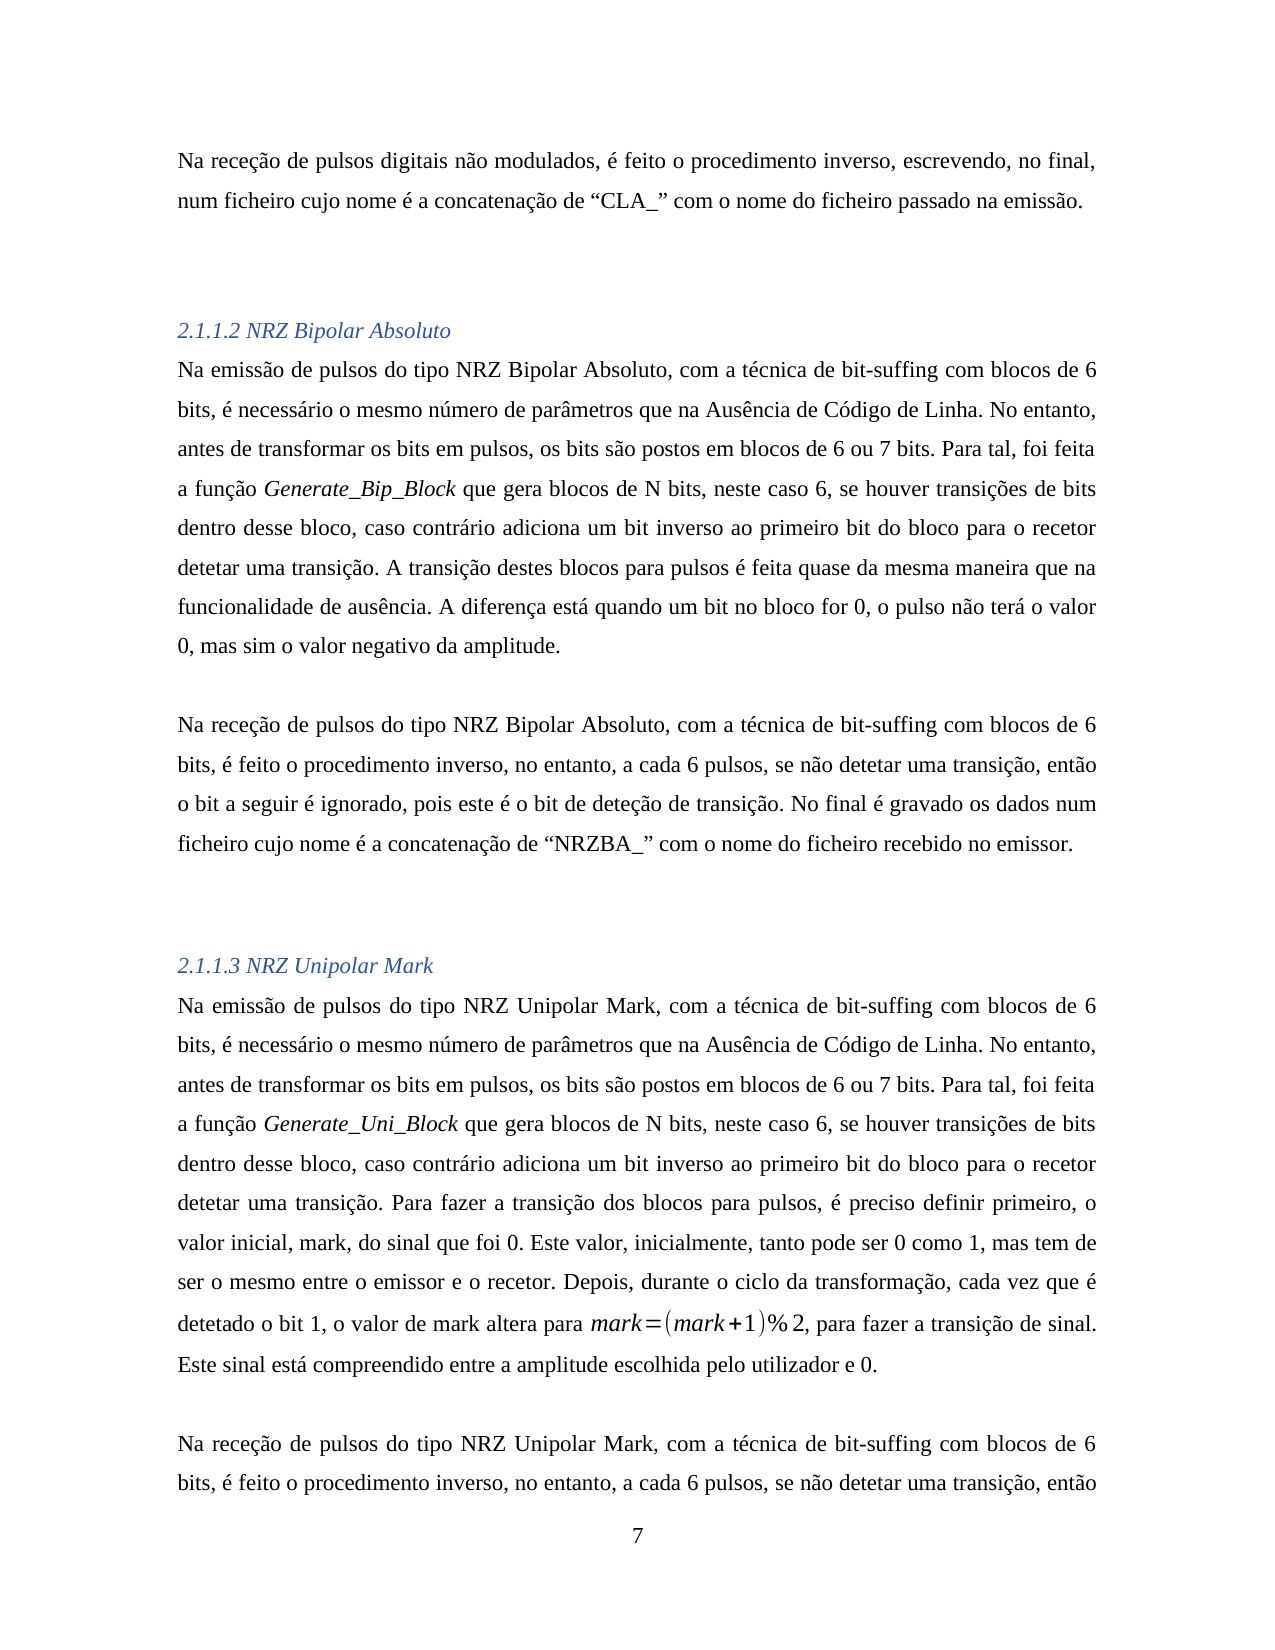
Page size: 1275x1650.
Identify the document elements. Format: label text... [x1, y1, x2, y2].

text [177, 1430, 1098, 1496]
subtitle 2.1.1.3 NRZ Unipolar Mark [177, 953, 1098, 979]
text Na receção de pulsos digitais não modulados, é feito o procedimento inverso, escrevendo, no final, num ficheiro cujo nome é a concatenação de “CLA_” com o nome do ficheiro passado na emissão. [177, 148, 1098, 213]
text Na emissão de pulsos do tipo NRZ Bipolar Absoluto, com a técnica de bit-suffing com blocos de 6 bits, é necessário o mesmo número de parâmetros que na Ausência de Código de Linha. No entanto, antes de transformar os bits em pulsos, os bits são postos em blocos de 6 ou 7 bits. Para tal, foi feita a função Generate_Bip_Block que gera blocos de N bits, neste caso 6, se houver transições de bits dentro desse bloco, caso contrário adiciona um bit inverso ao primeiro bit do bloco para o recetor detetar uma transição. A transição destes blocos para pulsos é feita quase da mesma maneira que na funcionalidade de ausência. A diferença está quando um bit no bloco for 0, o pulso não terá o valor 0, mas sim o valor negativo da amplitude. [177, 356, 1098, 659]
text Na emissão de pulsos do tipo NRZ Unipolar Mark, com a técnica de bit-suffing com blocos de 6 bits, é necessário o mesmo número de parâmetros que na Ausência de Código de Linha. No entanto, antes de transformar os bits em pulsos, os bits são postos em blocos de 6 ou 7 bits. Para tal, foi feita a função Generate_Uni_Block que gera blocos de N bits, neste caso 6, se houver transições de bits dentro desse bloco, caso contrário adiciona um bit inverso ao primeiro bit do bloco para o recetor detetar uma transição. Para fazer a transição dos blocos para pulsos, é preciso definir primeiro, o valor inicial, mark, do sinal que foi 0. Este valor, inicialmente, tanto pode ser 0 como 1, mas tem de ser o mesmo entre o emissor e o recetor. Depois, durante o ciclo da transformação, cada vez que é detetado o bit 1, o valor de mark altera para , para fazer a transição de sinal. Este sinal está compreendido entre a amplitude escolhida pelo utilizador e 0. [177, 992, 1098, 1377]
subtitle 2.1.1.2 NRZ Bipolar Absoluto [177, 317, 1098, 343]
text Na receção de pulsos do tipo NRZ Bipolar Absoluto, com a técnica de bit-suffing com blocos de 6 bits, é feito o procedimento inverso, no entanto, a cada 6 pulsos, se não detetar uma transição, então o bit a seguir é ignorado, pois este é o bit de deteção de transição. No final é gravado os dados num ficheiro cujo nome é a concatenação de “NRZBA_” com o nome do ficheiro recebido no emissor. [177, 712, 1098, 856]
